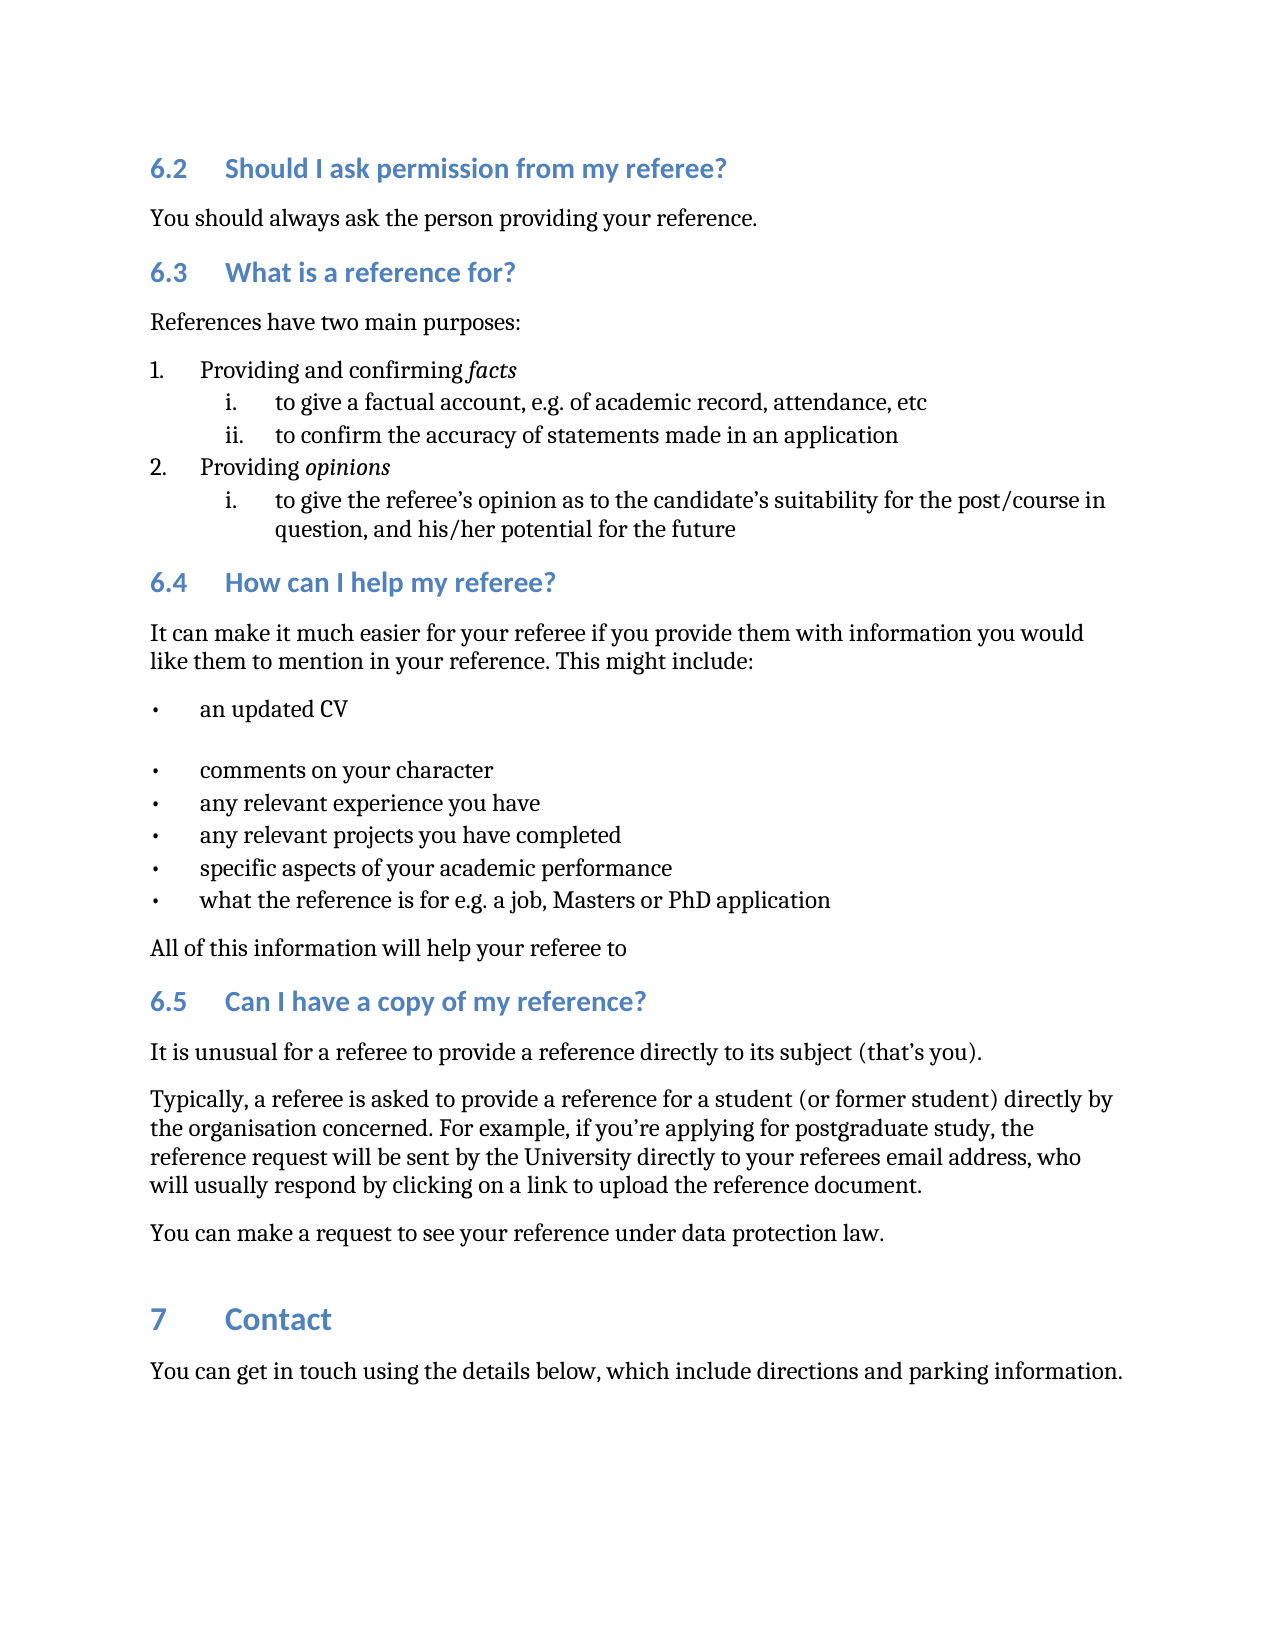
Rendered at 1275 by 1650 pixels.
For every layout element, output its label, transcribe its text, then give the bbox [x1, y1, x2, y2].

list to give the referee’s opinion as to the candidate’s suitability for the post/course in question, and his/her potential for the future [225, 486, 1125, 543]
list Providing opinions [150, 453, 1125, 482]
list an updated CV [150, 695, 1125, 752]
subtitle 6.3 What is a reference for? [150, 254, 1125, 289]
subtitle 6.4 How can I help my referee? [150, 564, 1125, 600]
subtitle 6.2 Should I ask permission from my referee? [150, 150, 1125, 186]
text Typically, a referee is asked to provide a reference for a student (or former student) directly by the organisation concerned. For example, if you’re applying for postgraduate study, the reference request will be sent by the University directly to your referees email address, who will usually respond by clicking on a link to upload the reference document. [150, 1085, 1125, 1200]
text All of this information will help your referee to [150, 933, 1125, 962]
list comments on your character [150, 756, 1125, 785]
text References have two main purposes: [150, 308, 1125, 337]
list to give a factual account, e.g. of academic record, attendance, etc [225, 388, 1125, 417]
text You should always ask the person providing your reference. [150, 204, 1125, 233]
list what the reference is for e.g. a job, Masters or PhD application [150, 886, 1125, 915]
text It can make it much easier for your referee if you provide them with information you would like them to mention in your reference. This might include: [150, 618, 1125, 676]
list Providing and confirming facts [150, 356, 1125, 384]
list specific aspects of your academic performance [150, 853, 1125, 882]
list any relevant experience you have [150, 788, 1125, 817]
list any relevant projects you have completed [150, 821, 1125, 850]
text You can get in touch using the details below, which include directions and parking information. [150, 1357, 1125, 1386]
subtitle 7 Contact [150, 1297, 1125, 1338]
text You can make a request to see your reference under data protection law. [150, 1219, 1125, 1247]
subtitle 6.5 Can I have a copy of my reference? [150, 983, 1125, 1019]
list to confirm the accuracy of statements made in an application [225, 421, 1125, 449]
text It is unusual for a referee to provide a reference directly to its subject (that’s you). [150, 1037, 1125, 1066]
